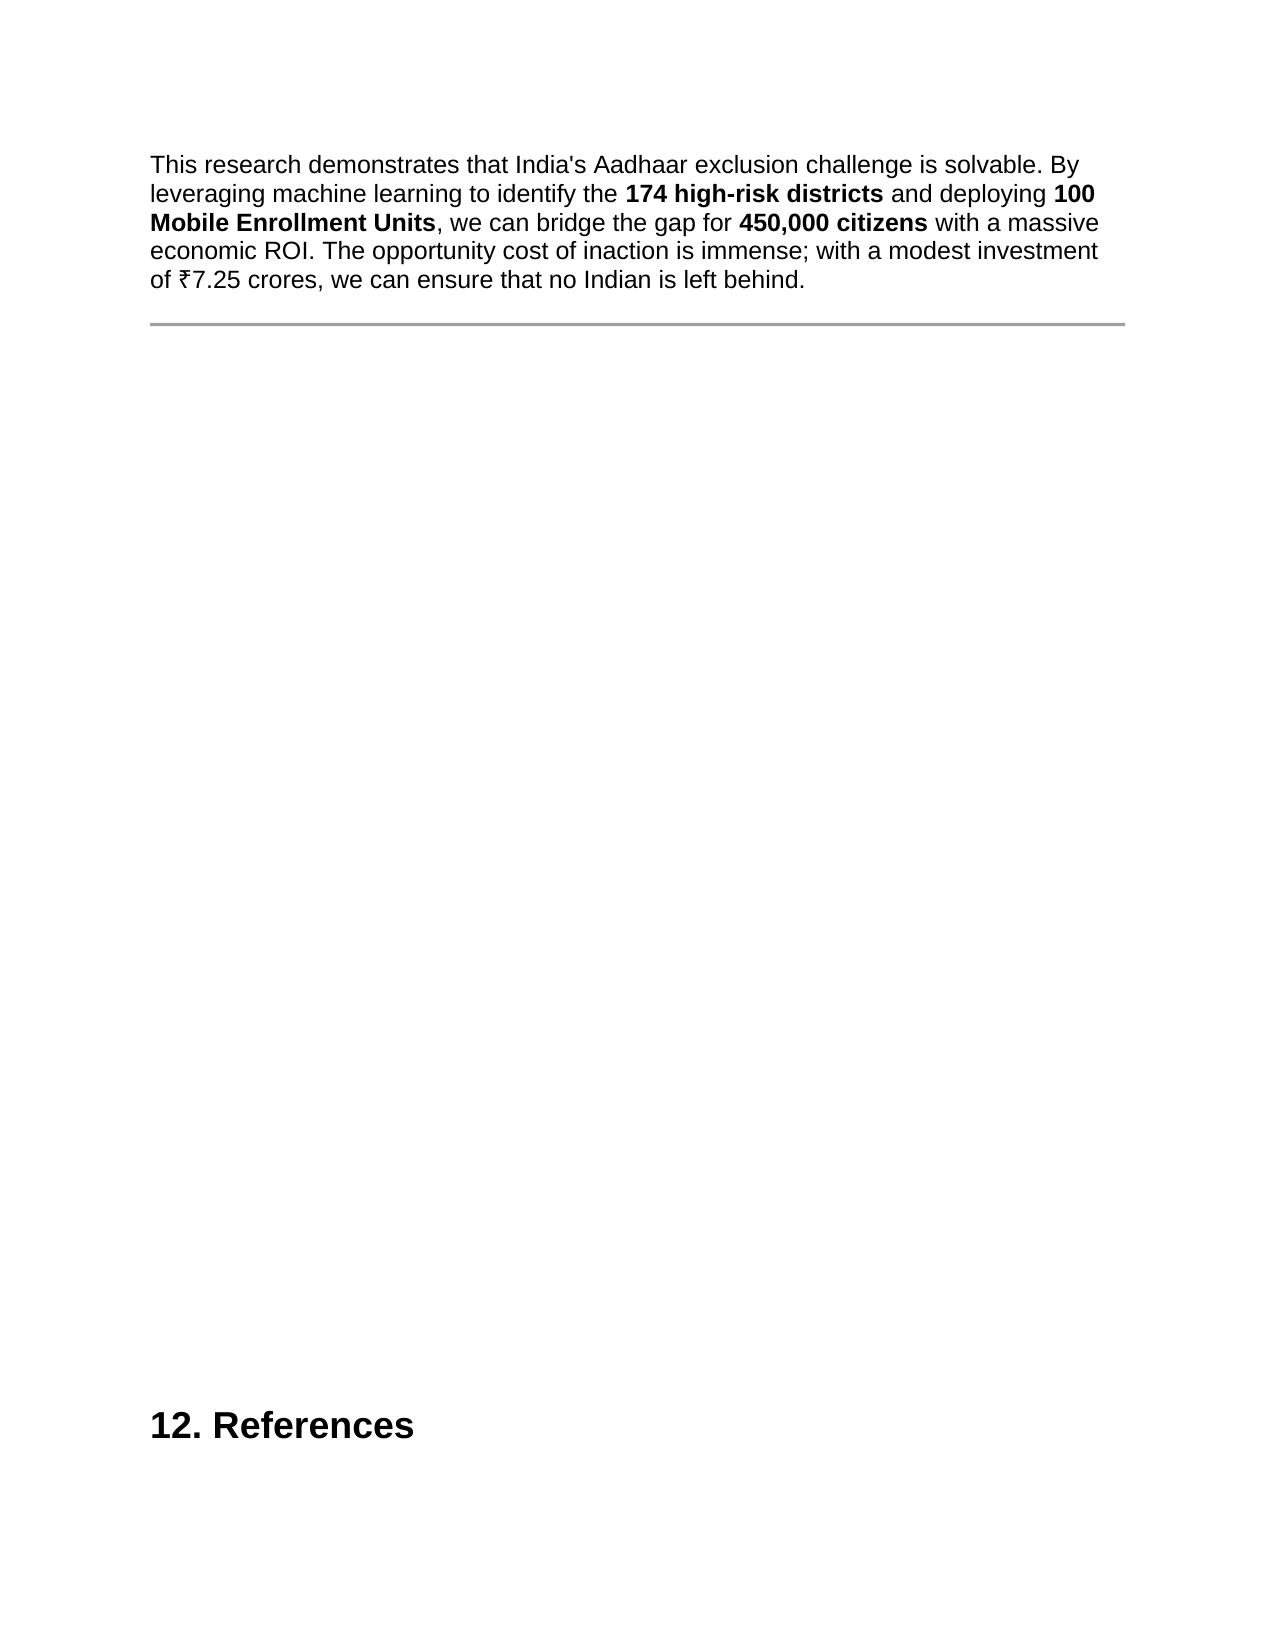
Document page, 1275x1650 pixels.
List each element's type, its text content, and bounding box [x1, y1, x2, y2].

text This research demonstrates that India's Aadhaar exclusion challenge is solvable. By leveraging machine learning to identify the 174 high-risk districts and deploying 100 Mobile Enrollment Units, we can bridge the gap for 450,000 citizens with a massive economic ROI. The opportunity cost of inaction is immense; with a modest investment of ₹7.25 crores, we can ensure that no Indian is left behind. [150, 150, 1125, 294]
subtitle 12. References [150, 1403, 1125, 1446]
